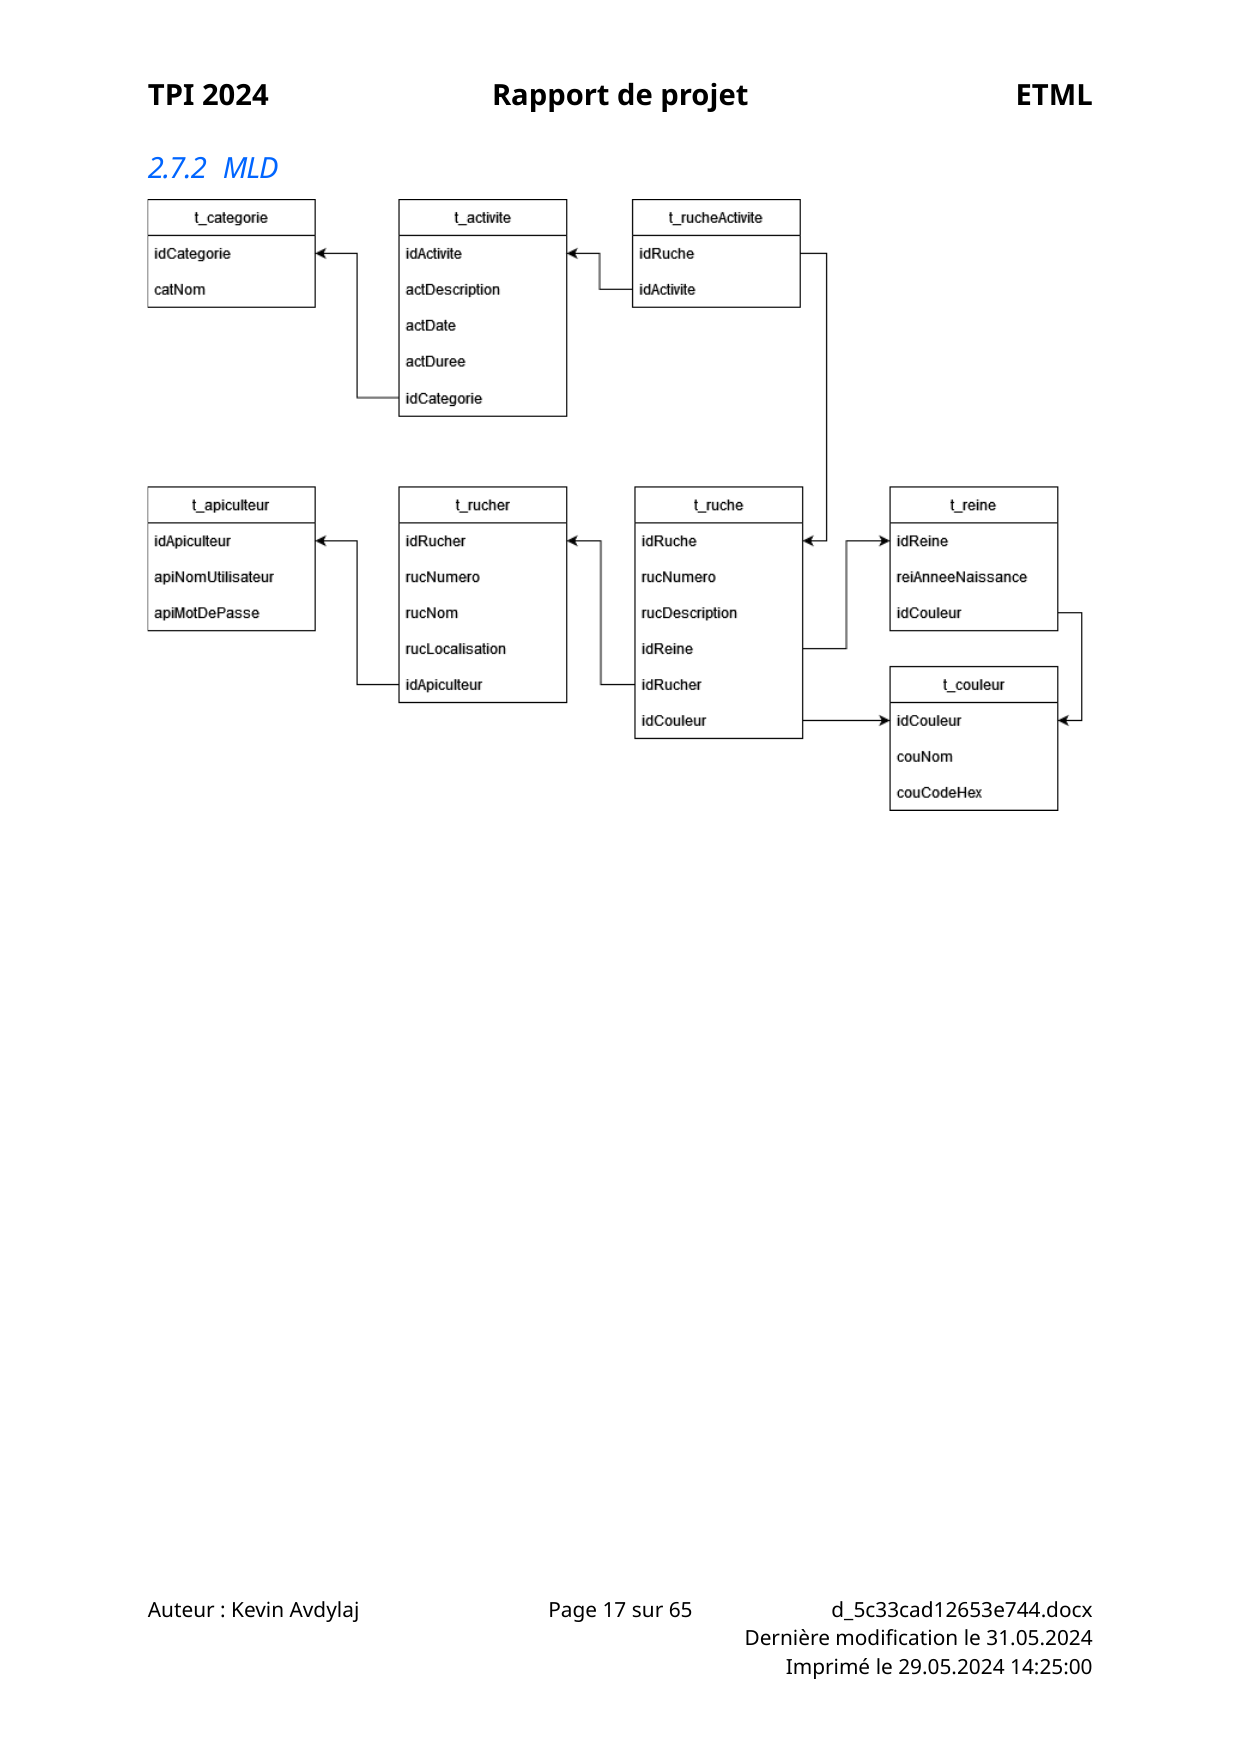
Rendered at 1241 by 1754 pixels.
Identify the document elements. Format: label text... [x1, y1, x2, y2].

subtitle MLD [148, 148, 1093, 187]
picture [147, 199, 1092, 811]
